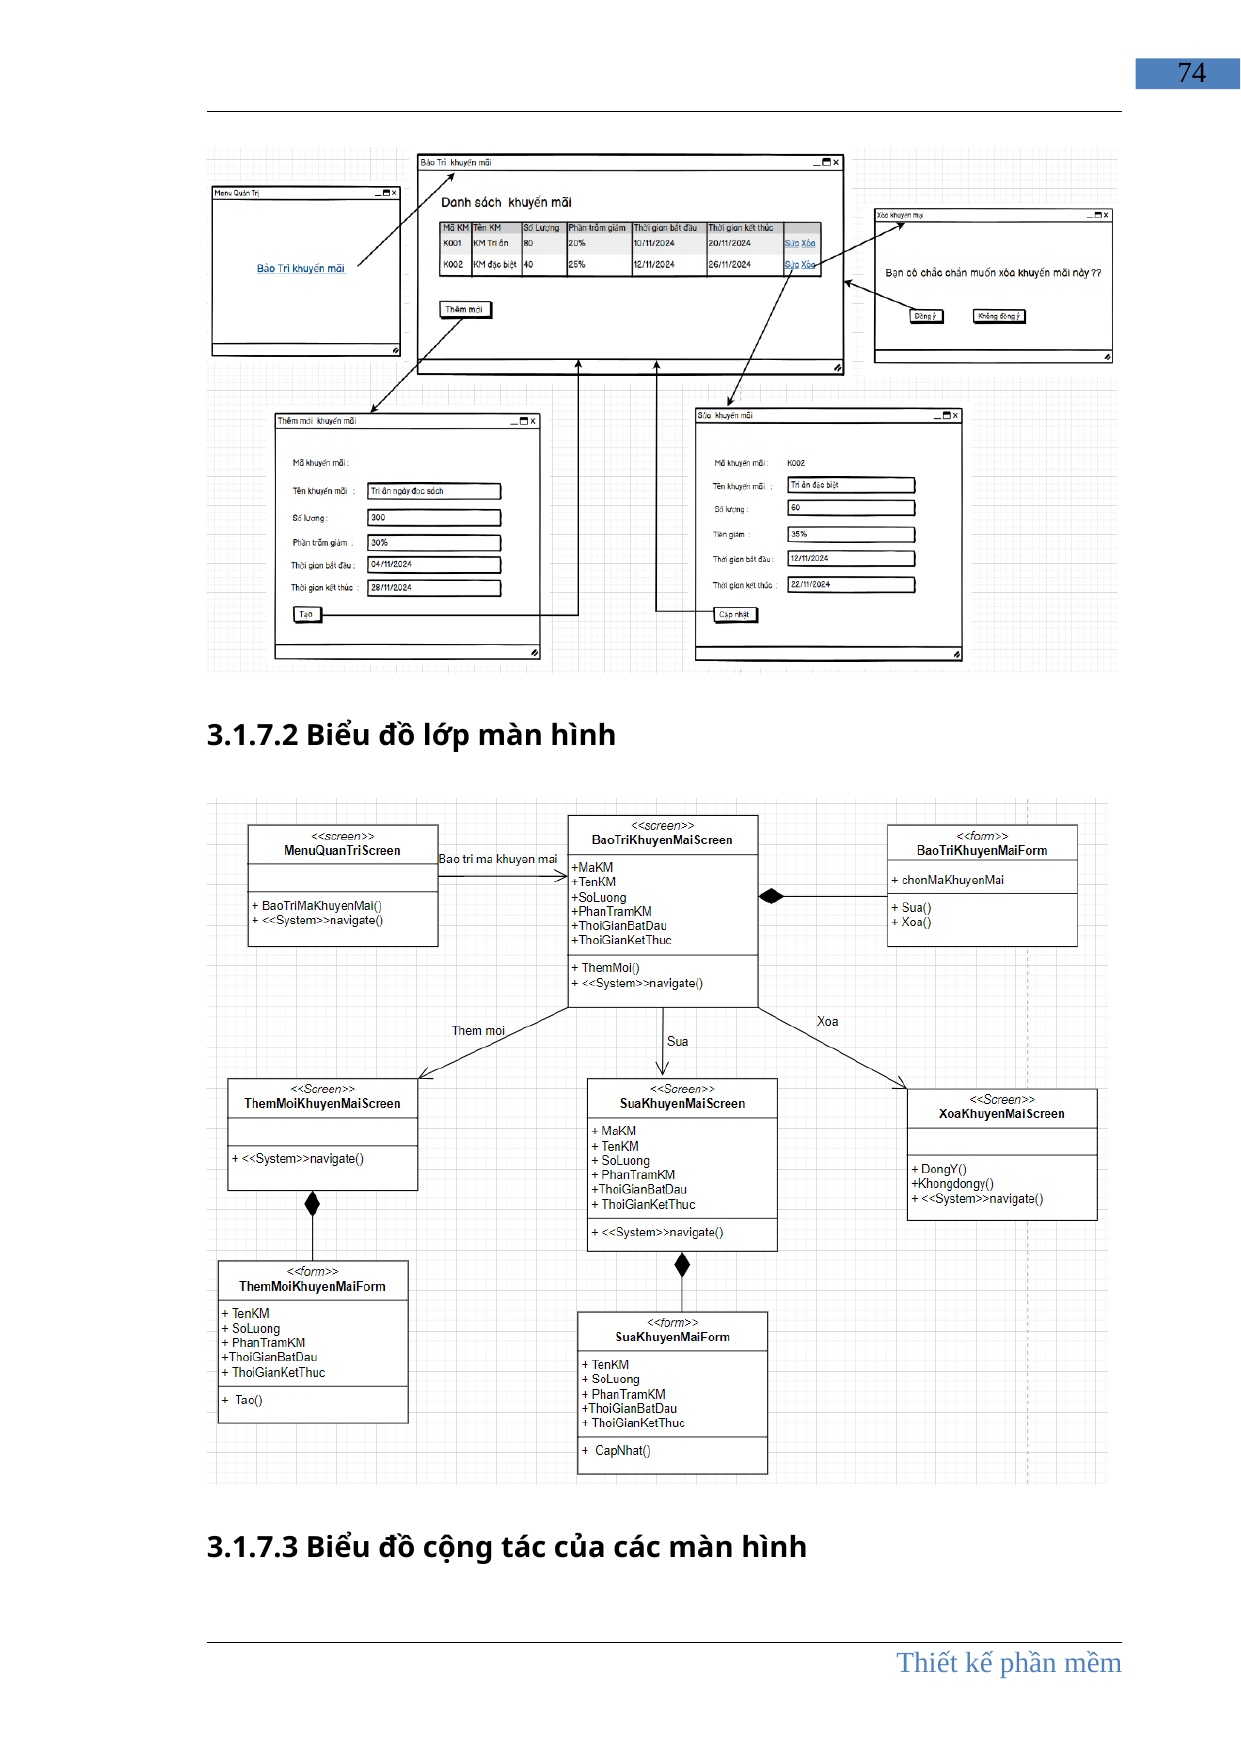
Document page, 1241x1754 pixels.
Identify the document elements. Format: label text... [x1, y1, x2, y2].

picture [206, 147, 1118, 673]
subtitle 3.1.7.2 Biểu đồ lớp màn hình [207, 714, 1122, 754]
subtitle 3.1.7.3 Biểu đồ cộng tác của các màn hình [207, 1526, 1122, 1566]
picture [206, 798, 1109, 1485]
